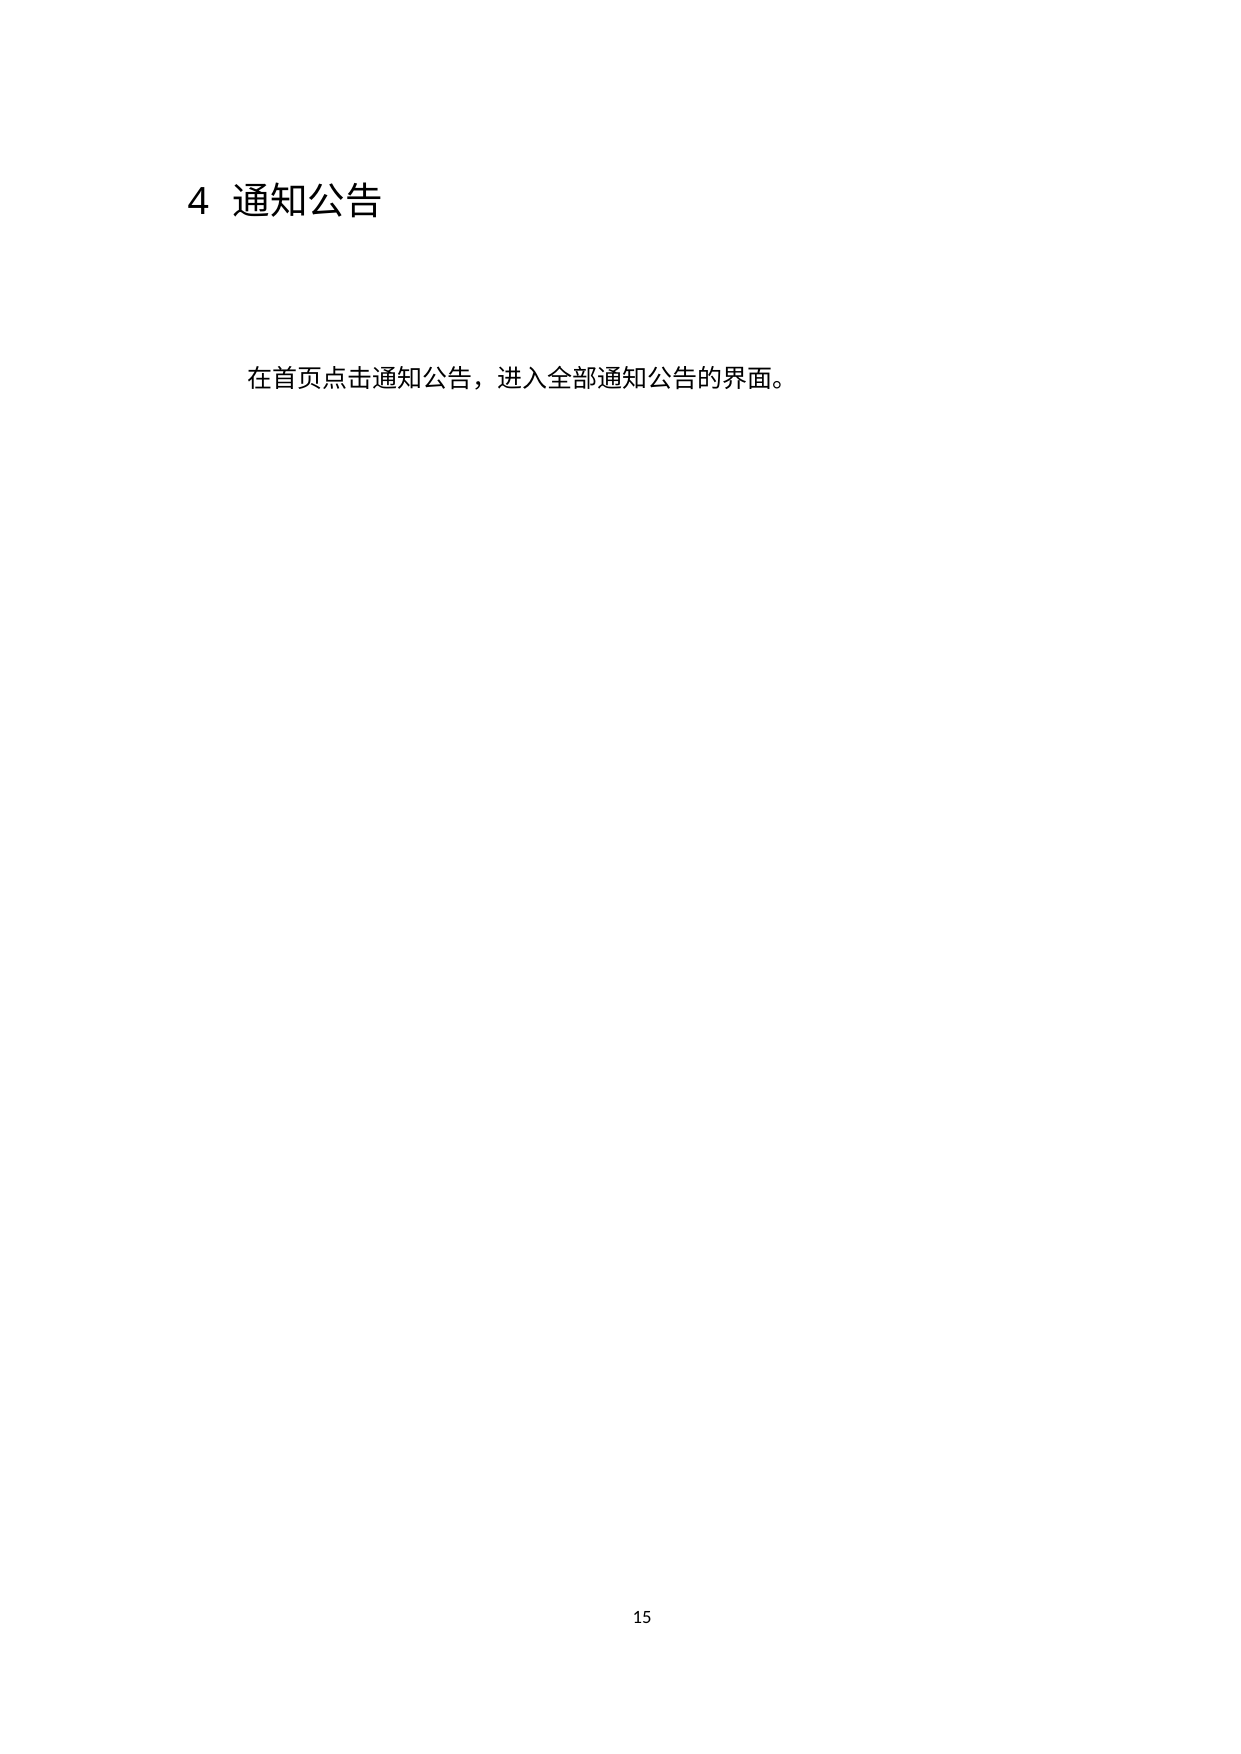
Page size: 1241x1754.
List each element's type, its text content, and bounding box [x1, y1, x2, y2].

subtitle 通知公告 [187, 164, 1053, 232]
text 在首页点击通知公告，进入全部通知公告的界面。 [247, 343, 1053, 411]
